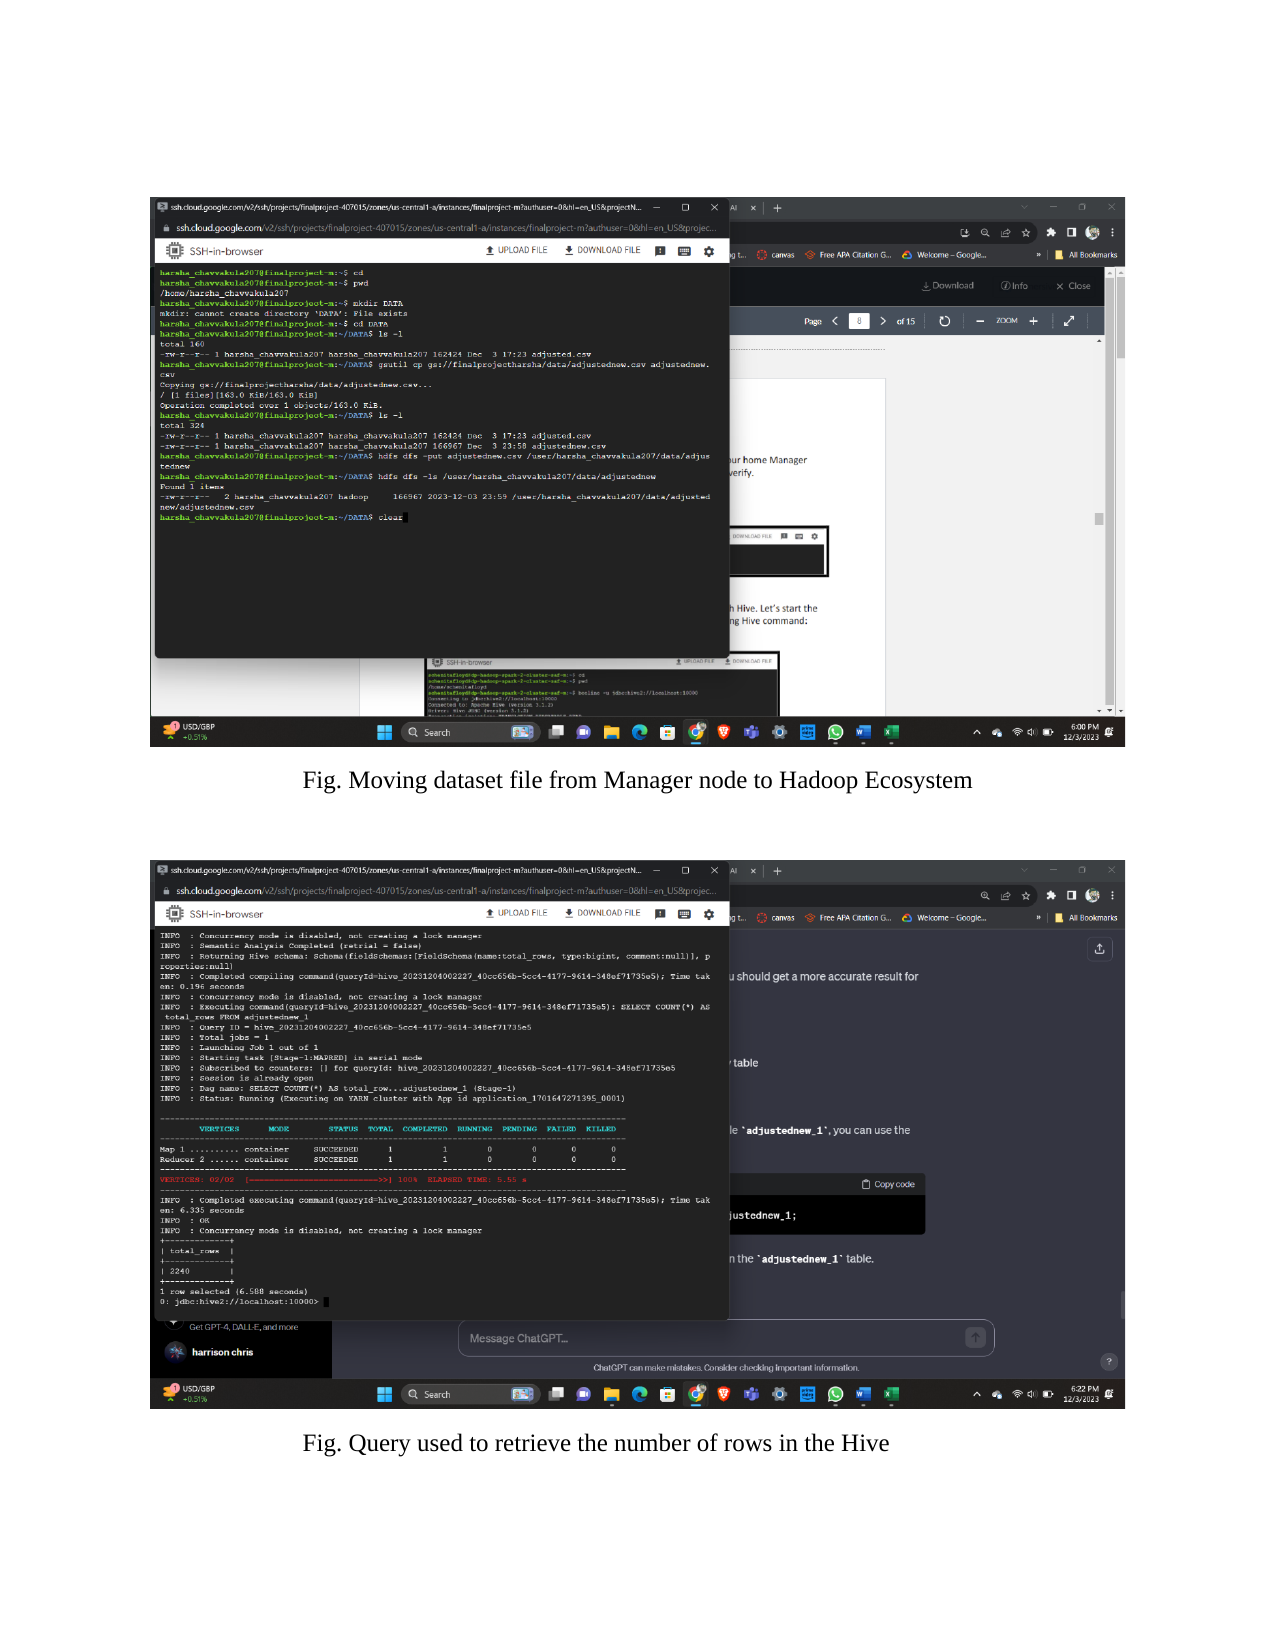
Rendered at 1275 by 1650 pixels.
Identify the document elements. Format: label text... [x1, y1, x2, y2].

picture [150, 860, 1125, 1409]
picture [150, 197, 1125, 747]
text Fig. Moving dataset file from Manager node to Hadoop Ecosystem [150, 765, 1125, 794]
text Fig. Query used to retrieve the number of rows in the Hive [150, 1428, 1125, 1456]
